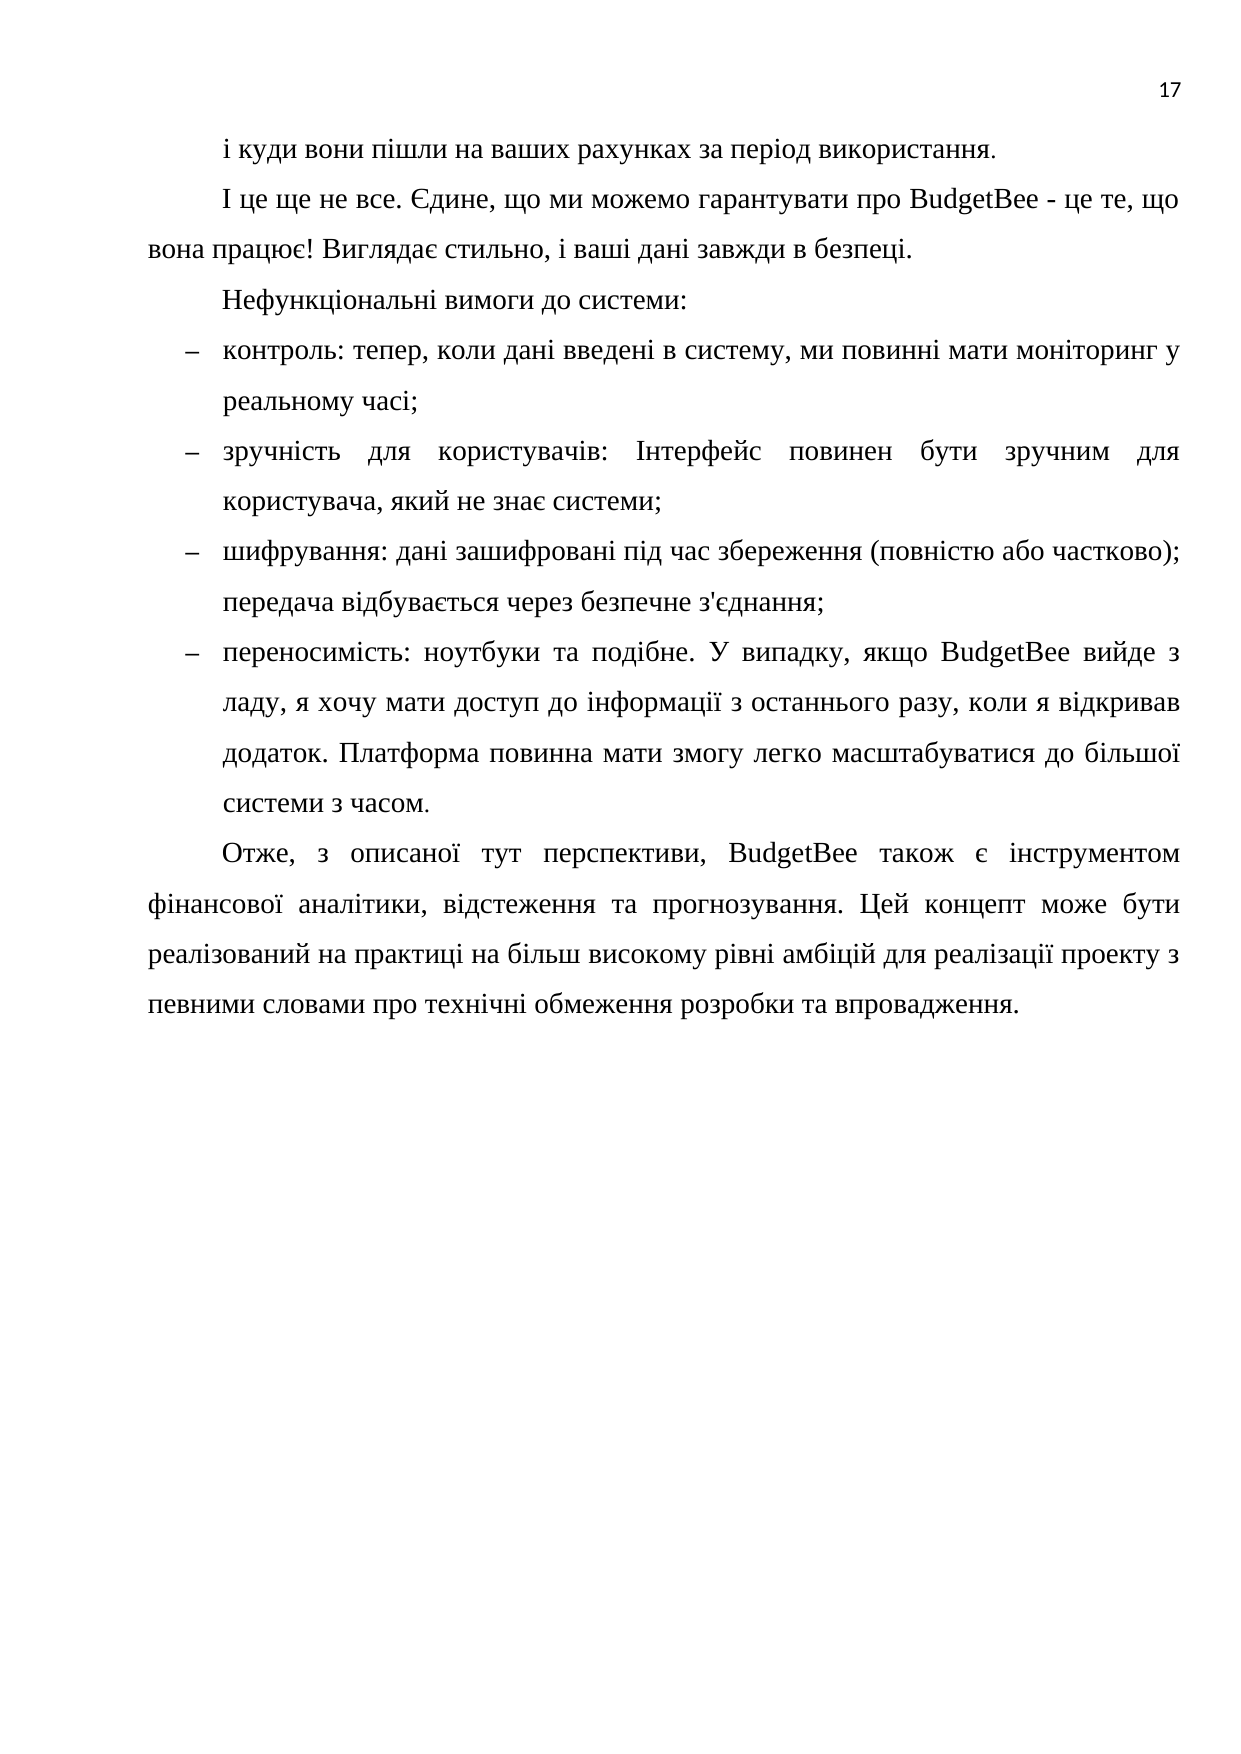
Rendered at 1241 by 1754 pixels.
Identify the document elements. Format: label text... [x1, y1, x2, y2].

list зручність для користувачів: Інтерфейс повинен бути зручним для користувача, який не знає системи; [185, 433, 1181, 517]
text І це ще не все. Єдине, що ми можемо гарантувати про BudgetBee - це те, що вона працює! Виглядає стильно, і ваші дані завжди в безпеці. [148, 181, 1181, 265]
list переносимість: ноутбуки та подібне. У випадку, якщо BudgetBee вийде з ладу, я хочу мати доступ до інформації з останнього разу, коли я відкривав додаток. Платформа повинна мати змогу легко масштабуватися до більшої системи з часом. [185, 634, 1181, 819]
list контроль: тепер, коли дані введені в систему, ми повинні мати моніторинг у реальному часі; [185, 332, 1181, 416]
text Нефункціональні вимоги до системи: [148, 282, 1181, 316]
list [185, 131, 1181, 164]
text Отже, з описаної тут перспективи, BudgetBee також є інструментом фінансової аналітики, відстеження та прогнозування. Цей концепт може бути реалізований на практиці на більш високому рівні амбіцій для реалізації проекту з певними словами про технічні обмеження розробки та впровадження. [148, 835, 1181, 1020]
list шифрування: дані зашифровані під час збереження (повністю або частково); передача відбувається через безпечне з'єднання; [185, 533, 1181, 617]
